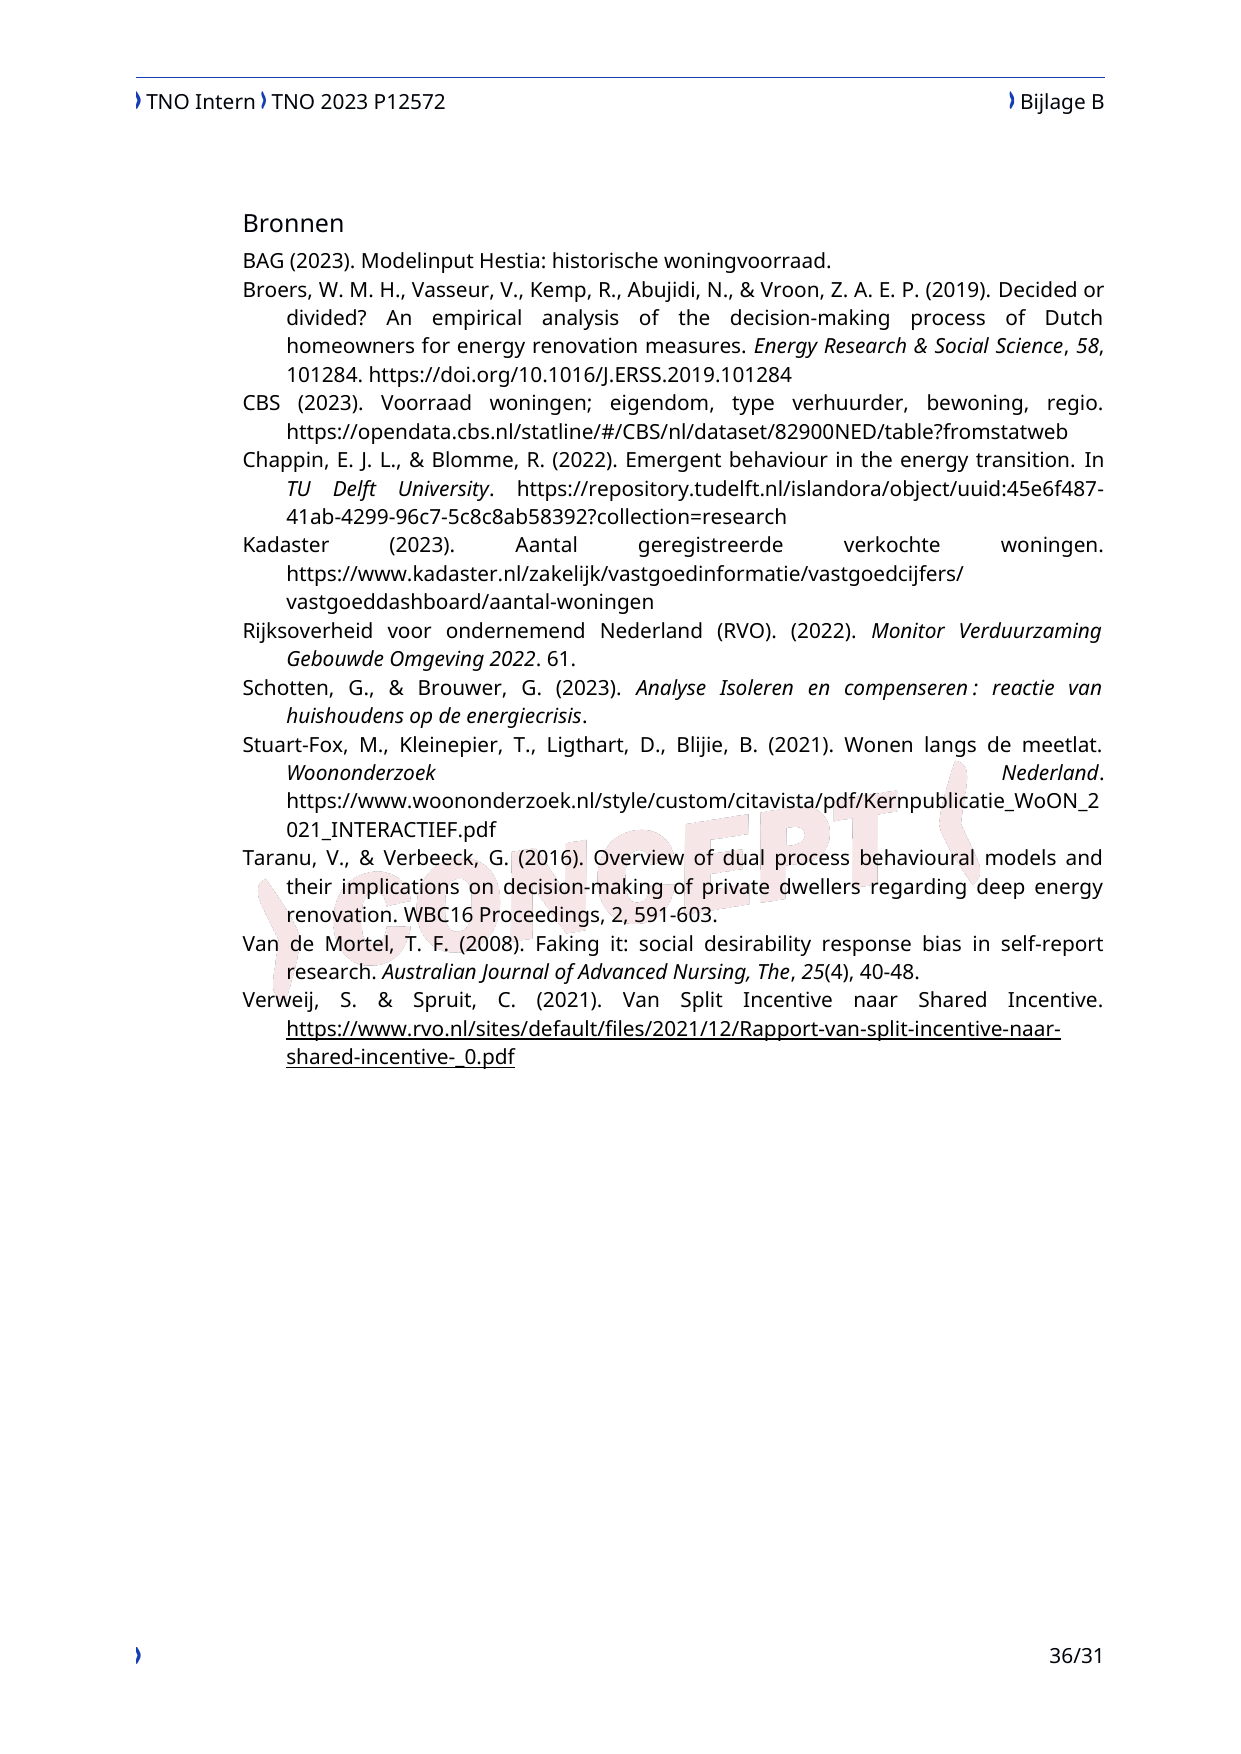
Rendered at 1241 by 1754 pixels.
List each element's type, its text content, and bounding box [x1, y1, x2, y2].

text BAG (2023). Modelinput Hestia: historische woningvoorraad. [242, 246, 1104, 275]
text Taranu, V., & Verbeeck, G. (2016). Overview of dual process behavioural models and their implications on decision-making of private dwellers regarding deep energy renovation. WBC16 Proceedings, 2, 591-603. [242, 843, 1104, 929]
text Broers, W. M. H., Vasseur, V., Kemp, R., Abujidi, N., & Vroon, Z. A. E. P. (2019). Decided or divided? An empirical analysis of the decision-making process of Dutch homeowners for energy renovation measures. Energy Research & Social Science, 58, 101284. https://doi.org/10.1016/J.ERSS.2019.101284 [242, 275, 1104, 388]
picture [1009, 91, 1015, 109]
text Bronnen [242, 206, 1104, 240]
text Van de Mortel, T. F. (2008). Faking it: social desirability response bias in self-report research. Australian Journal of Advanced Nursing, The, 25(4), 40-48. [242, 929, 1104, 986]
picture [136, 1647, 141, 1664]
text Verweij, S. & Spruit, C. (2021). Van Split Incentive naar Shared Incentive. https://www.rvo.nl/sites/default/files/2021/12/Rapport-van-split-incentive-naar-shared-incentive-_0.pdf [242, 986, 1104, 1071]
picture [136, 91, 141, 109]
text CBS (2023). Voorraad woningen; eigendom, type verhuurder, bewoning, regio. https://opendata.cbs.nl/statline/#/CBS/nl/dataset/82900NED/table?fromstatweb [242, 388, 1104, 445]
text Kadaster (2023). Aantal geregistreerde verkochte woningen. https://www.kadaster.nl/zakelijk/vastgoedinformatie/vastgoedcijfers/vastgoeddashboard/aantal-woningen [242, 531, 1104, 616]
picture [261, 91, 266, 109]
text Stuart-Fox, M., Kleinepier, T., Ligthart, D., Blijie, B. (2021). Wonen langs de meetlat. Woononderzoek Nederland. https://www.woononderzoek.nl/style/custom/citavista/pdf/Kernpublicatie_WoON_2021_INTERACTIEF.pdf [242, 730, 1104, 843]
text Schotten, G., & Brouwer, G. (2023). Analyse Isoleren en compenseren : reactie van huishoudens op de energiecrisis. [242, 673, 1104, 730]
text Chappin, E. J. L., & Blomme, R. (2022). Emergent behaviour in the energy transition. In TU Delft University. https://repository.tudelft.nl/islandora/object/uuid:45e6f487-41ab-4299-96c7-5c8c8ab58392?collection=research [242, 445, 1104, 531]
text Rijksoverheid voor ondernemend Nederland (RVO). (2022). Monitor Verduurzaming Gebouwde Omgeving 2022. 61. [242, 616, 1104, 673]
